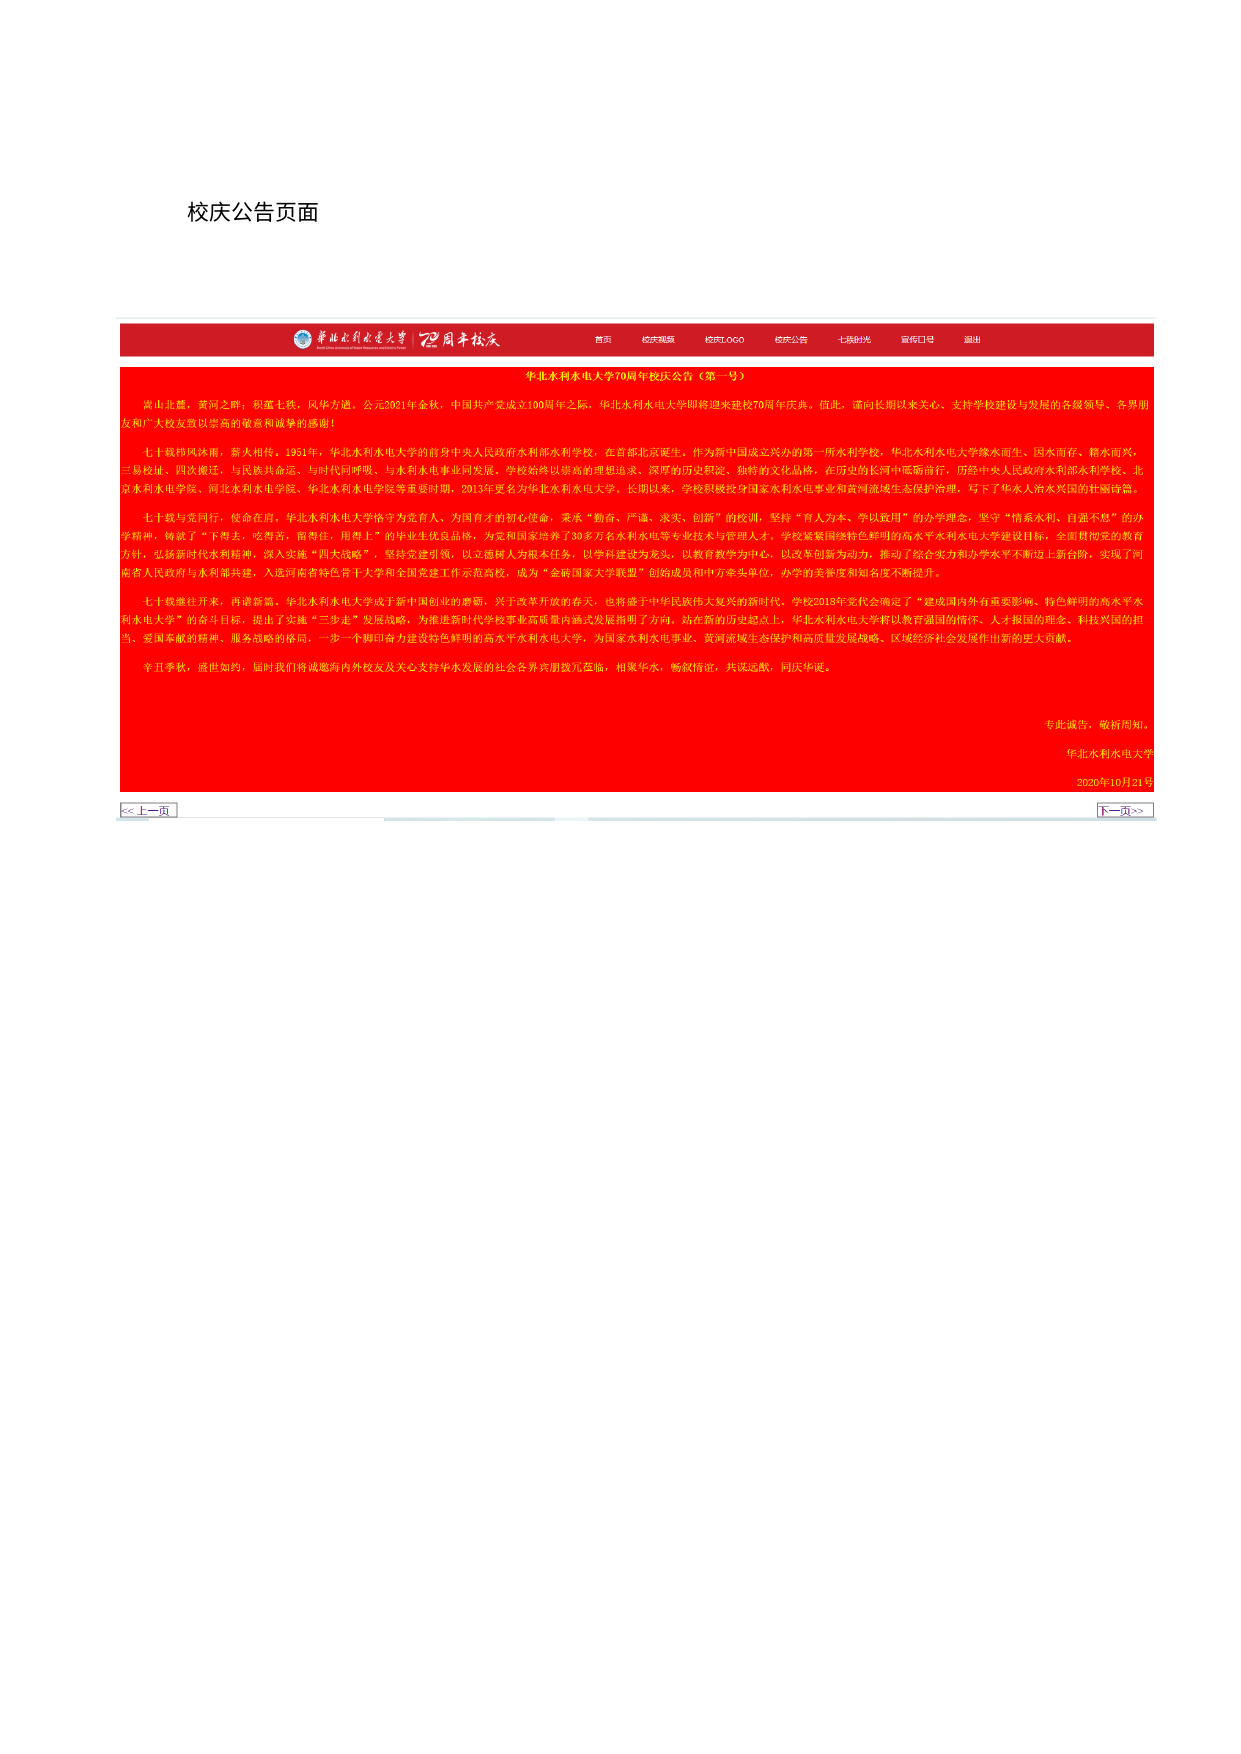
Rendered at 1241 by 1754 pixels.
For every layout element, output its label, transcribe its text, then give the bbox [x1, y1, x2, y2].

picture [115, 317, 1157, 821]
list 校庆公告页面 [187, 194, 1053, 227]
